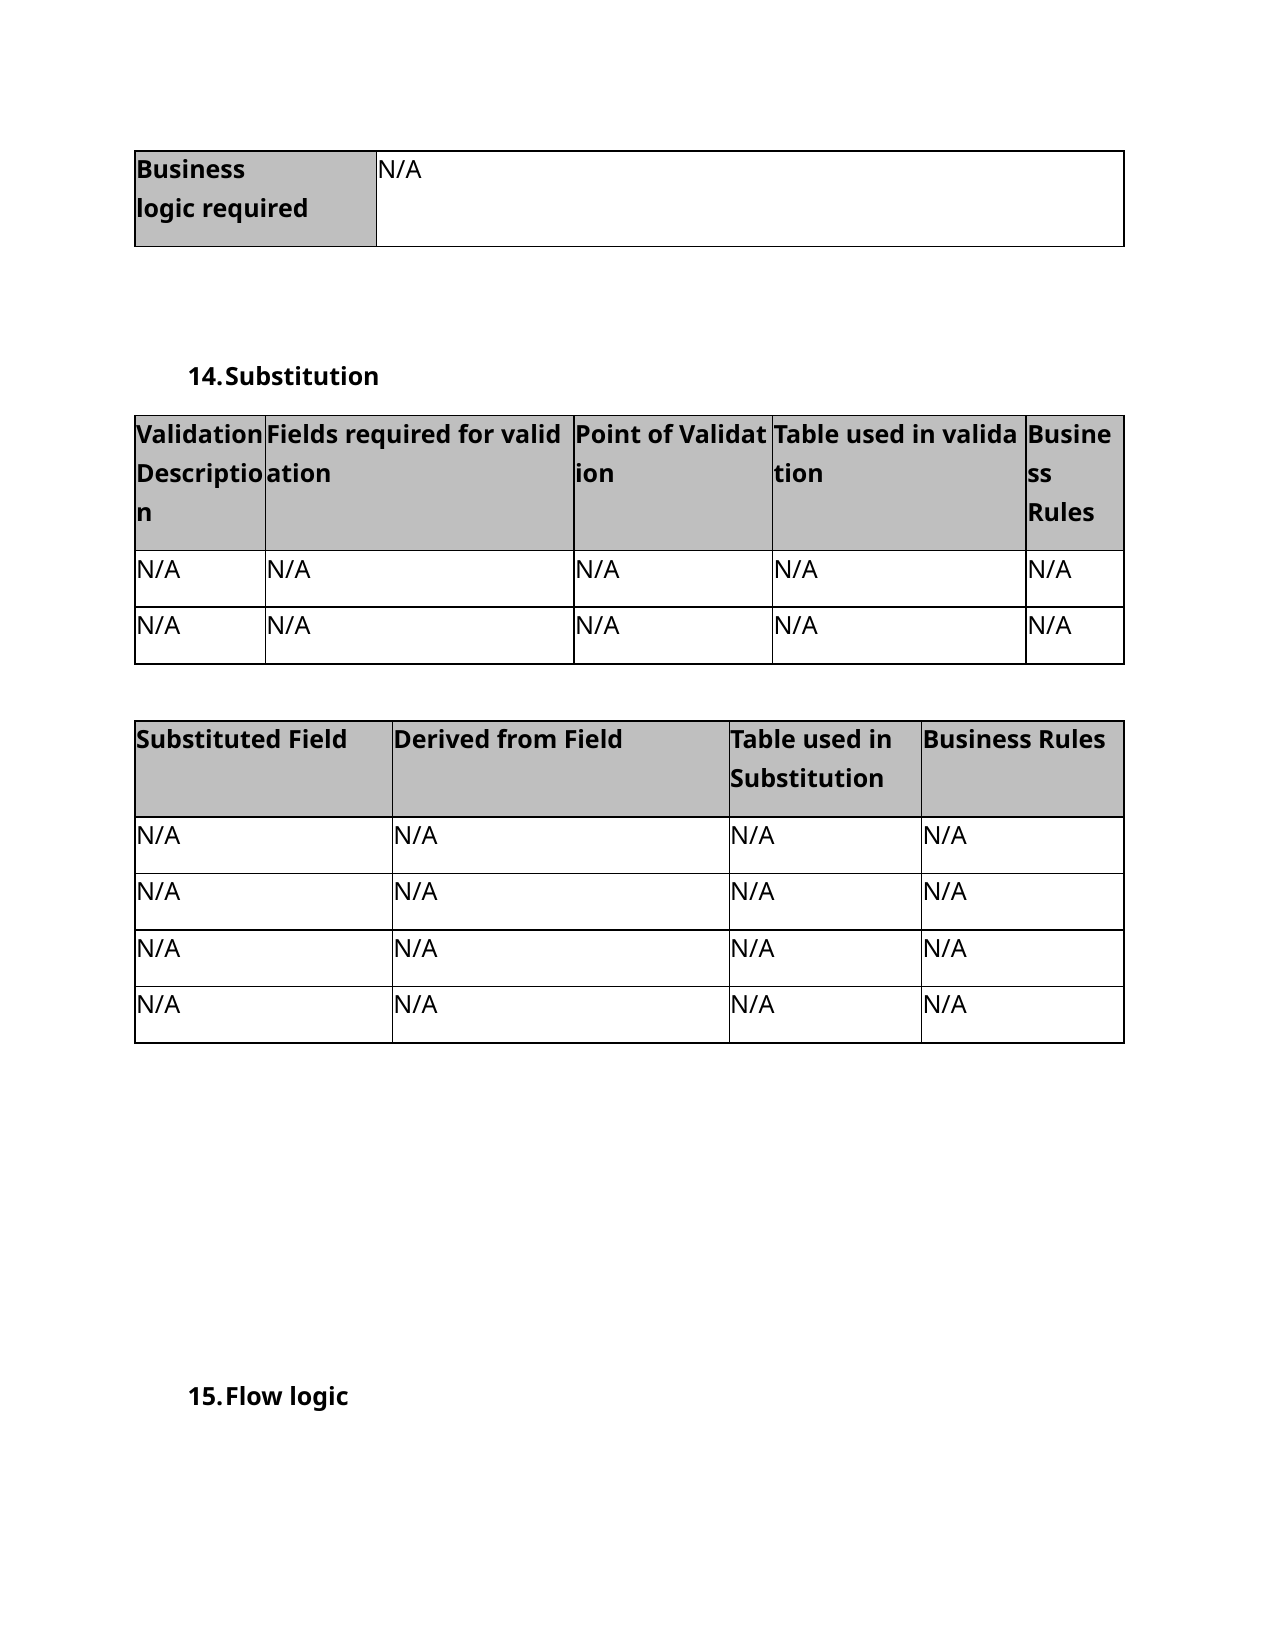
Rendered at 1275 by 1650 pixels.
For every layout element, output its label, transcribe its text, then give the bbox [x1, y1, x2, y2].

table_cell N/A [266, 608, 573, 663]
table_cell N/A [575, 608, 772, 663]
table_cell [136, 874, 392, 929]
table_cell N/A [773, 551, 1025, 606]
table_cell Business logic required [136, 152, 376, 246]
table_cell N/A [730, 818, 921, 872]
table_cell N/A [575, 551, 772, 606]
table_header Table used in Substitution [730, 722, 921, 816]
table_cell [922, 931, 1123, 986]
table_header Validation Description [136, 416, 265, 550]
table_cell N/A [773, 608, 1025, 663]
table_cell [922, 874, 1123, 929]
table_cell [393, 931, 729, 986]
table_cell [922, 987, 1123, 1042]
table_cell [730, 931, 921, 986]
table_cell N/A [922, 818, 1123, 872]
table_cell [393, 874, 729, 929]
table_header Fields required for validation [266, 416, 573, 550]
list Flow logic [187, 1379, 1125, 1413]
table_header Point of Validation [575, 416, 772, 550]
table_cell N/A [136, 818, 392, 872]
table_header Business Rules [922, 722, 1123, 816]
table_cell N/A [266, 551, 573, 606]
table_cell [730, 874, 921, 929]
list Substitution [187, 359, 1125, 393]
table_cell N/A [1027, 608, 1123, 663]
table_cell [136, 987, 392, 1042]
table_header Derived from Field [393, 722, 729, 816]
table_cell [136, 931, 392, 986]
table_cell N/A [393, 818, 729, 872]
table_header Substituted Field [136, 722, 392, 816]
table_cell N/A [136, 608, 265, 663]
table_header Table used in validation [773, 416, 1025, 550]
table_cell N/A [377, 152, 1123, 246]
table_cell N/A [1027, 551, 1123, 606]
table_cell N/A [136, 551, 265, 606]
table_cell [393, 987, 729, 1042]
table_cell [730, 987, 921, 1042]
table_header Business Rules [1027, 416, 1123, 550]
